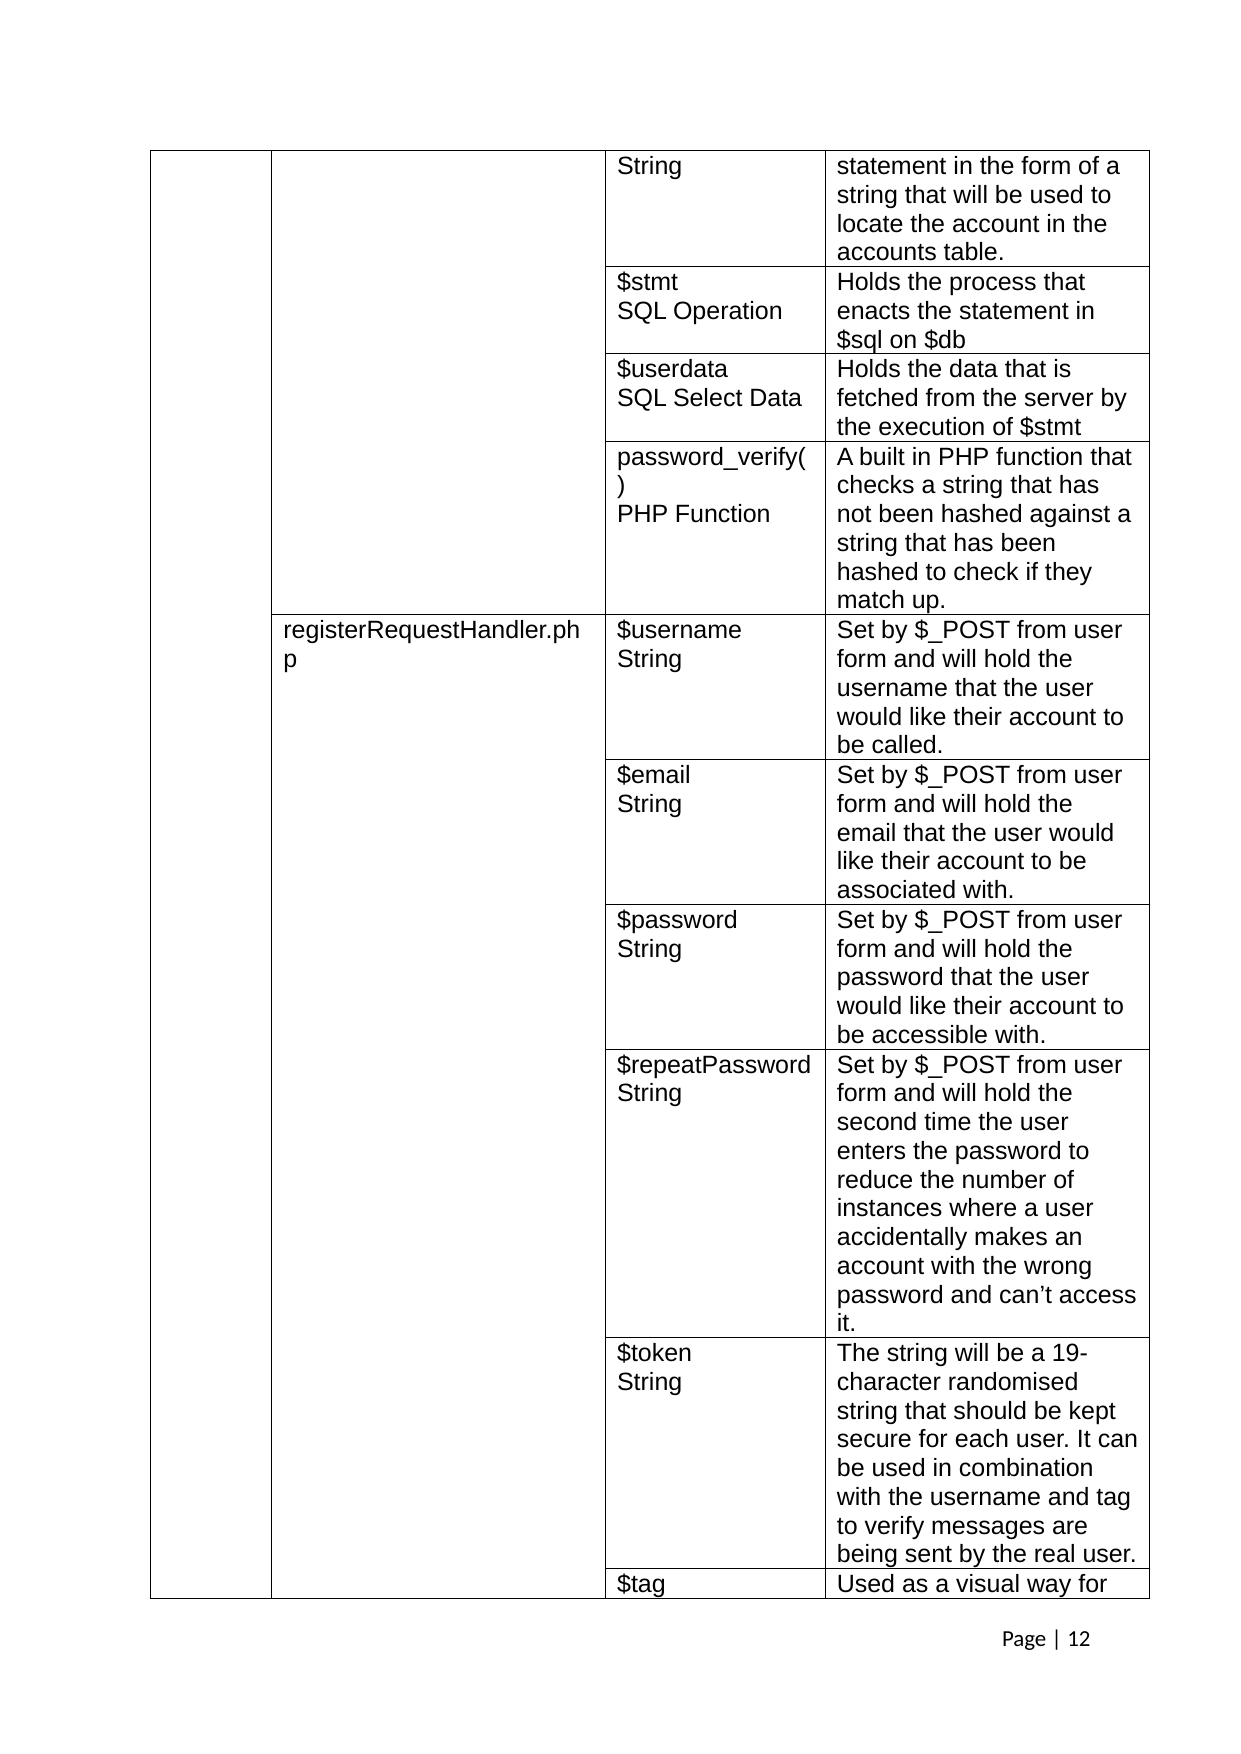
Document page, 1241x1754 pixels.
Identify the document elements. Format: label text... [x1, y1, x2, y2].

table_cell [826, 151, 1149, 266]
table_cell A built in PHP function that checks a string that has not been hashed against a string that has been hashed to check if they match up. [826, 442, 1149, 614]
table_cell $userdata SQL Select Data [606, 354, 825, 441]
table_cell $tag String [606, 1569, 825, 1598]
table_cell $email String [606, 760, 825, 904]
table_cell Set by $_POST from user form and will hold the email that the user would like their account to be associated with. [826, 760, 1149, 904]
table_cell Set by $_POST from user form and will hold the second time the user enters the password to reduce the number of instances where a user accidentally makes an account with the wrong password and can’t access it. [826, 1050, 1149, 1337]
table_cell $sql String [606, 151, 825, 266]
table_cell $username String [606, 615, 825, 759]
table_cell $password String [606, 905, 825, 1048]
table_cell The string will be a 19-character randomised string that should be kept secure for each user. It can be used in combination with the username and tag to verify messages are being sent by the real user. [826, 1338, 1149, 1568]
table_cell Set by $_POST from user form and will hold the password that the user would like their account to be accessible with. [826, 905, 1149, 1048]
table_cell $token String [606, 1338, 825, 1568]
table_cell registerRequestHandler.php [272, 615, 605, 1598]
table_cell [826, 1569, 1149, 1598]
table_cell Set by $_POST from user form and will hold the username that the user would like their account to be called. [826, 615, 1149, 759]
table_cell $repeatPassword String [606, 1050, 825, 1337]
table_cell password_verify() PHP Function [606, 442, 825, 614]
table_cell Holds the data that is fetched from the server by the execution of $stmt [826, 354, 1149, 441]
table_cell $stmt SQL Operation [606, 267, 825, 353]
table_cell Holds the process that enacts the statement in $sql on $db [826, 267, 1149, 353]
